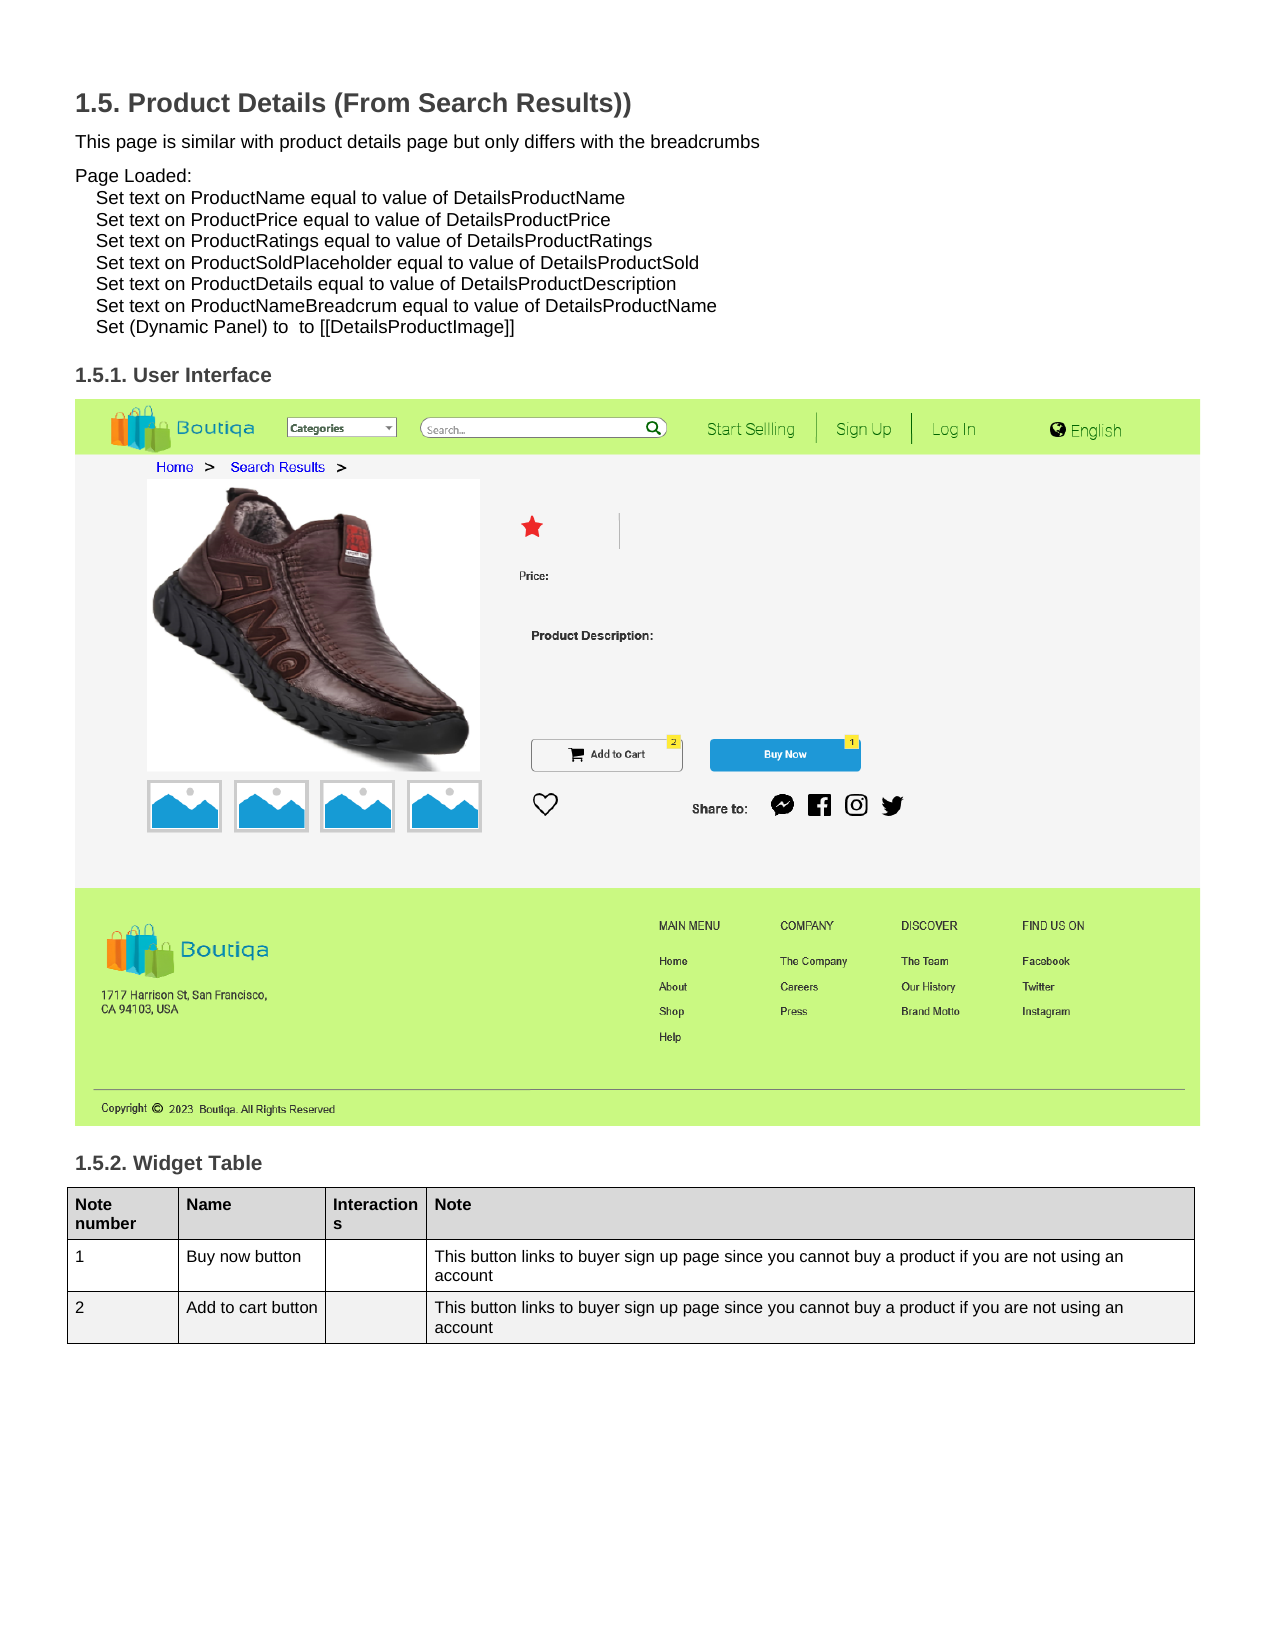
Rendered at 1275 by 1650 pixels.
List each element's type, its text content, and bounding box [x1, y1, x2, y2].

subtitle User Interface [75, 363, 1200, 387]
table_header Note number [68, 1188, 178, 1239]
table_cell [326, 1292, 426, 1343]
subtitle Widget Table [75, 1151, 1200, 1175]
table_header Interactions [326, 1188, 426, 1239]
table_header Name [179, 1188, 325, 1239]
text Page Loaded: Set text on ProductName equal to value of DetailsProductName Set text on ProductPrice equal to value of DetailsProductPrice Set text on ProductRatings equal to value of DetailsProductRatings Set text on ProductSoldPlaceholder equal to value of DetailsProductSold Set text on ProductDetails equal to value of DetailsProductDescription Set text on ProductNameBreadcrum equal to value of DetailsProductName Set (Dynamic Panel) to to [[DetailsProductImage]] [75, 165, 1200, 338]
table_cell 2 [68, 1292, 178, 1343]
text This page is similar with product details page but only differs with the breadcrumbs [75, 131, 1200, 153]
table_cell Add to cart button [179, 1292, 325, 1343]
table_cell This button links to buyer sign up page since you cannot buy a product if you are not using an account [427, 1292, 1194, 1343]
table_cell This button links to buyer sign up page since you cannot buy a product if you are not using an account [427, 1240, 1194, 1291]
table_cell 1 [68, 1240, 178, 1291]
table_cell Buy now button [179, 1240, 325, 1291]
picture [75, 399, 1200, 1126]
table_cell [326, 1240, 426, 1291]
subtitle Product Details (From Search Results)) [75, 87, 1200, 119]
table_header Note [427, 1188, 1194, 1239]
